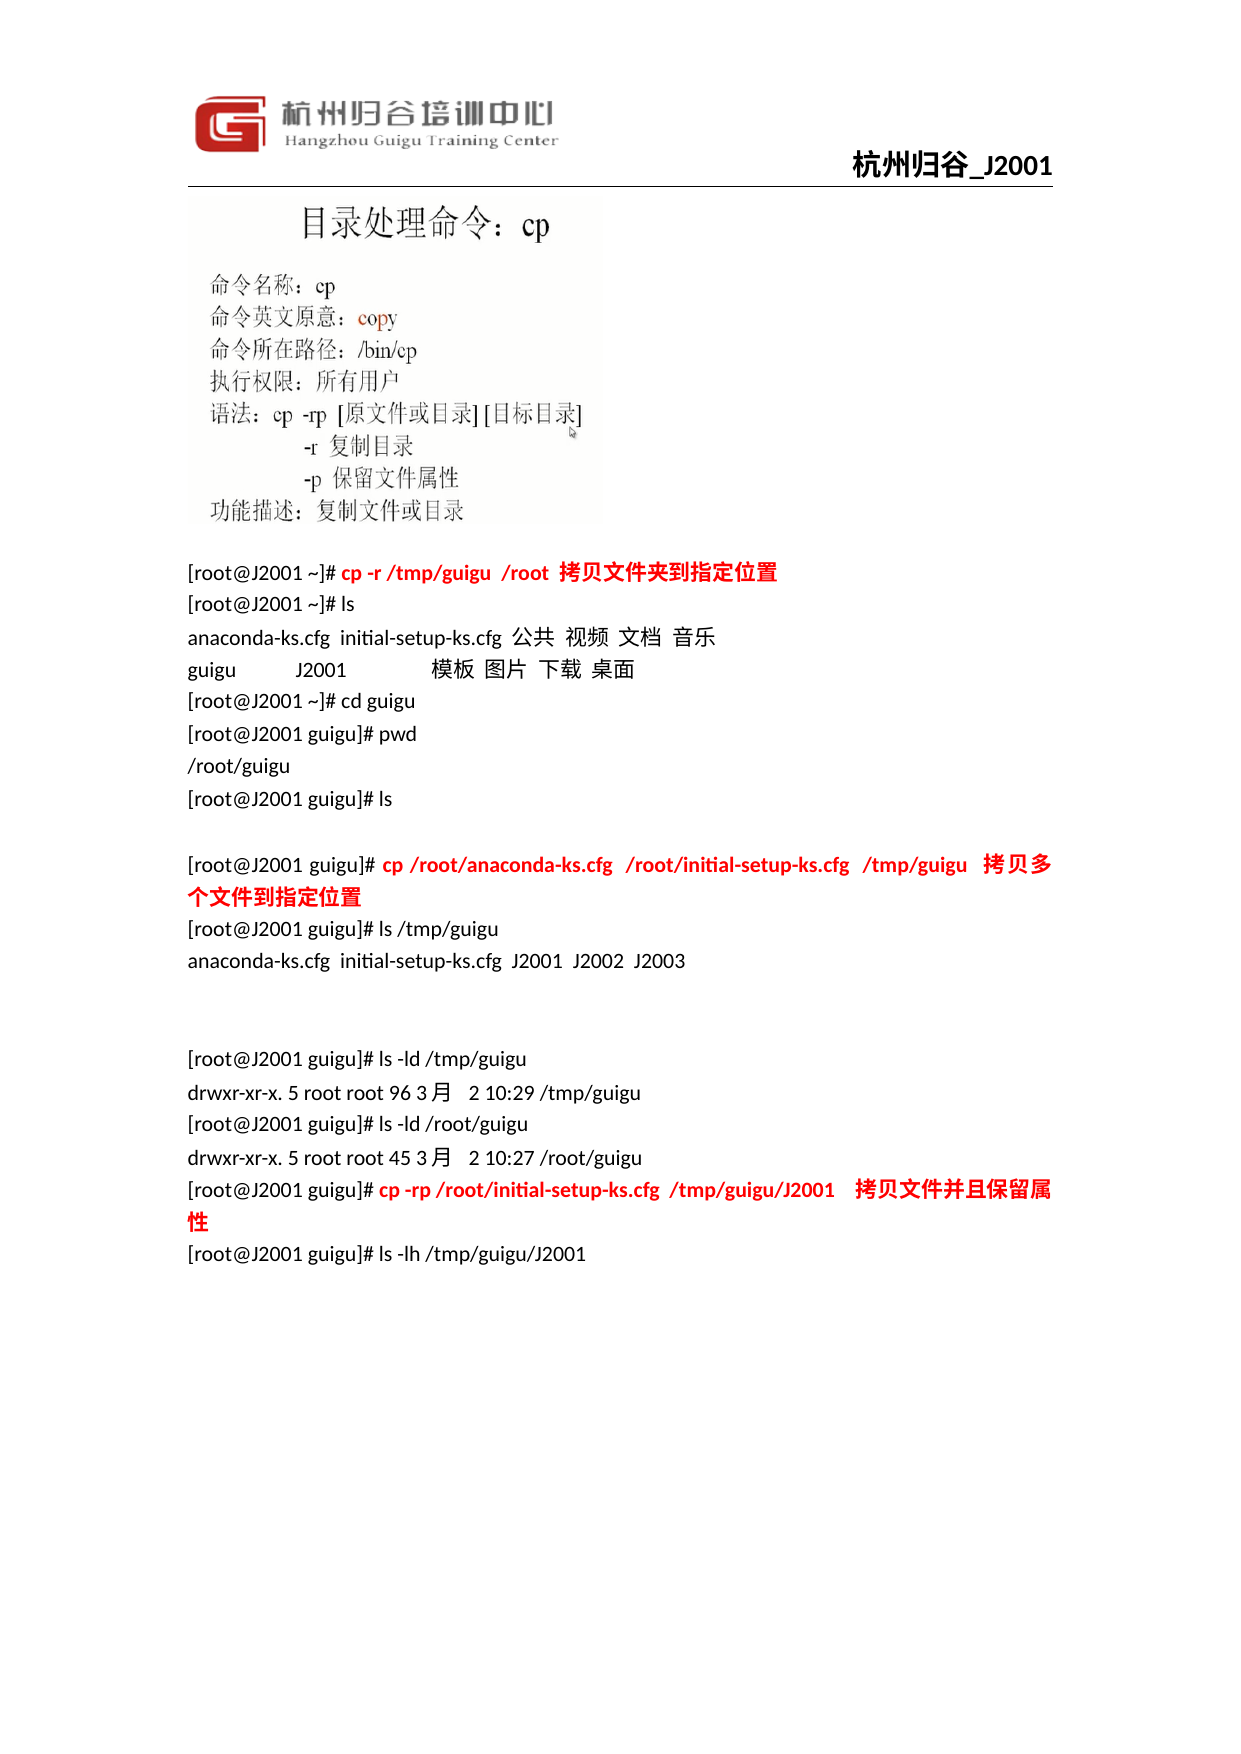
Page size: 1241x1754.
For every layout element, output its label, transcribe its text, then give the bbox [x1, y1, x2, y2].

text [root@J2001 guigu]# ls [187, 782, 1053, 814]
text drwxr-xr-x. 5 root root 45 3月 2 10:27 /root/guigu [187, 1139, 1053, 1172]
text /root/guigu [187, 749, 1053, 782]
text [root@J2001 guigu]# cp -rp /root/initial-setup-ks.cfg /tmp/guigu/J2001 拷贝文件并且保留属性 [187, 1172, 1053, 1237]
text guigu J2001 模板 图片 下载 桌面 [187, 652, 1053, 684]
text [root@J2001 guigu]# cp /root/anaconda-ks.cfg /root/initial-setup-ks.cfg /tmp/guigu 拷贝多个文件到指定位置 [187, 847, 1053, 912]
text [root@J2001 guigu]# ls -lh /tmp/guigu/J2001 [187, 1237, 1053, 1269]
picture [187, 88, 604, 176]
text anaconda-ks.cfg initial-setup-ks.cfg J2001 J2002 J2003 [187, 944, 1053, 977]
text [root@J2001 guigu]# ls /tmp/guigu [187, 912, 1053, 944]
text [root@J2001 ~]# cp -r /tmp/guigu /root 拷贝文件夹到指定位置 [187, 554, 1053, 587]
picture [187, 196, 604, 524]
text anaconda-ks.cfg initial-setup-ks.cfg 公共 视频 文档 音乐 [187, 619, 1053, 652]
text drwxr-xr-x. 5 root root 96 3月 2 10:29 /tmp/guigu [187, 1074, 1053, 1107]
text [root@J2001 guigu]# ls -ld /root/guigu [187, 1107, 1053, 1139]
text [root@J2001 guigu]# pwd [187, 717, 1053, 749]
text [root@J2001 guigu]# ls -ld /tmp/guigu [187, 1042, 1053, 1074]
text [root@J2001 ~]# cd guigu [187, 684, 1053, 717]
text [root@J2001 ~]# ls [187, 587, 1053, 619]
